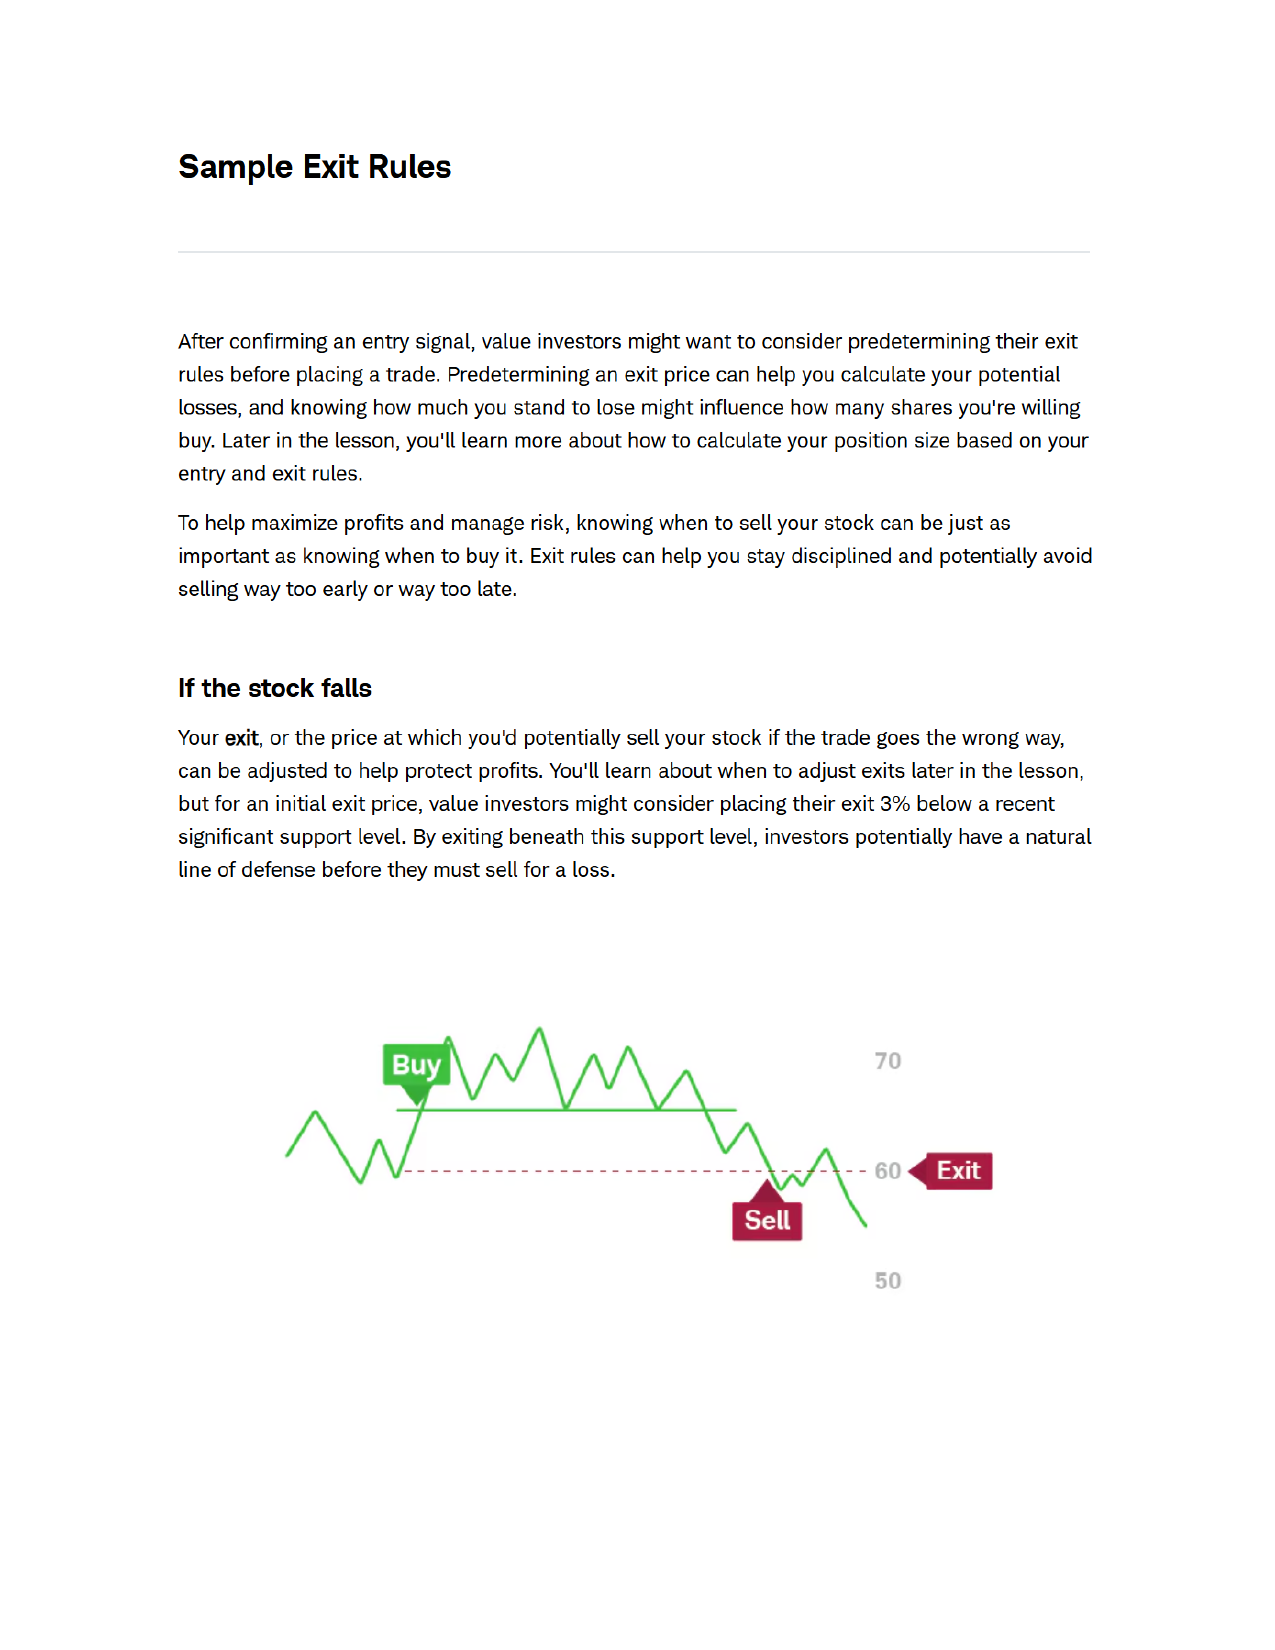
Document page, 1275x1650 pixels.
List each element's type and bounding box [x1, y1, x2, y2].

picture [150, 150, 1125, 1321]
